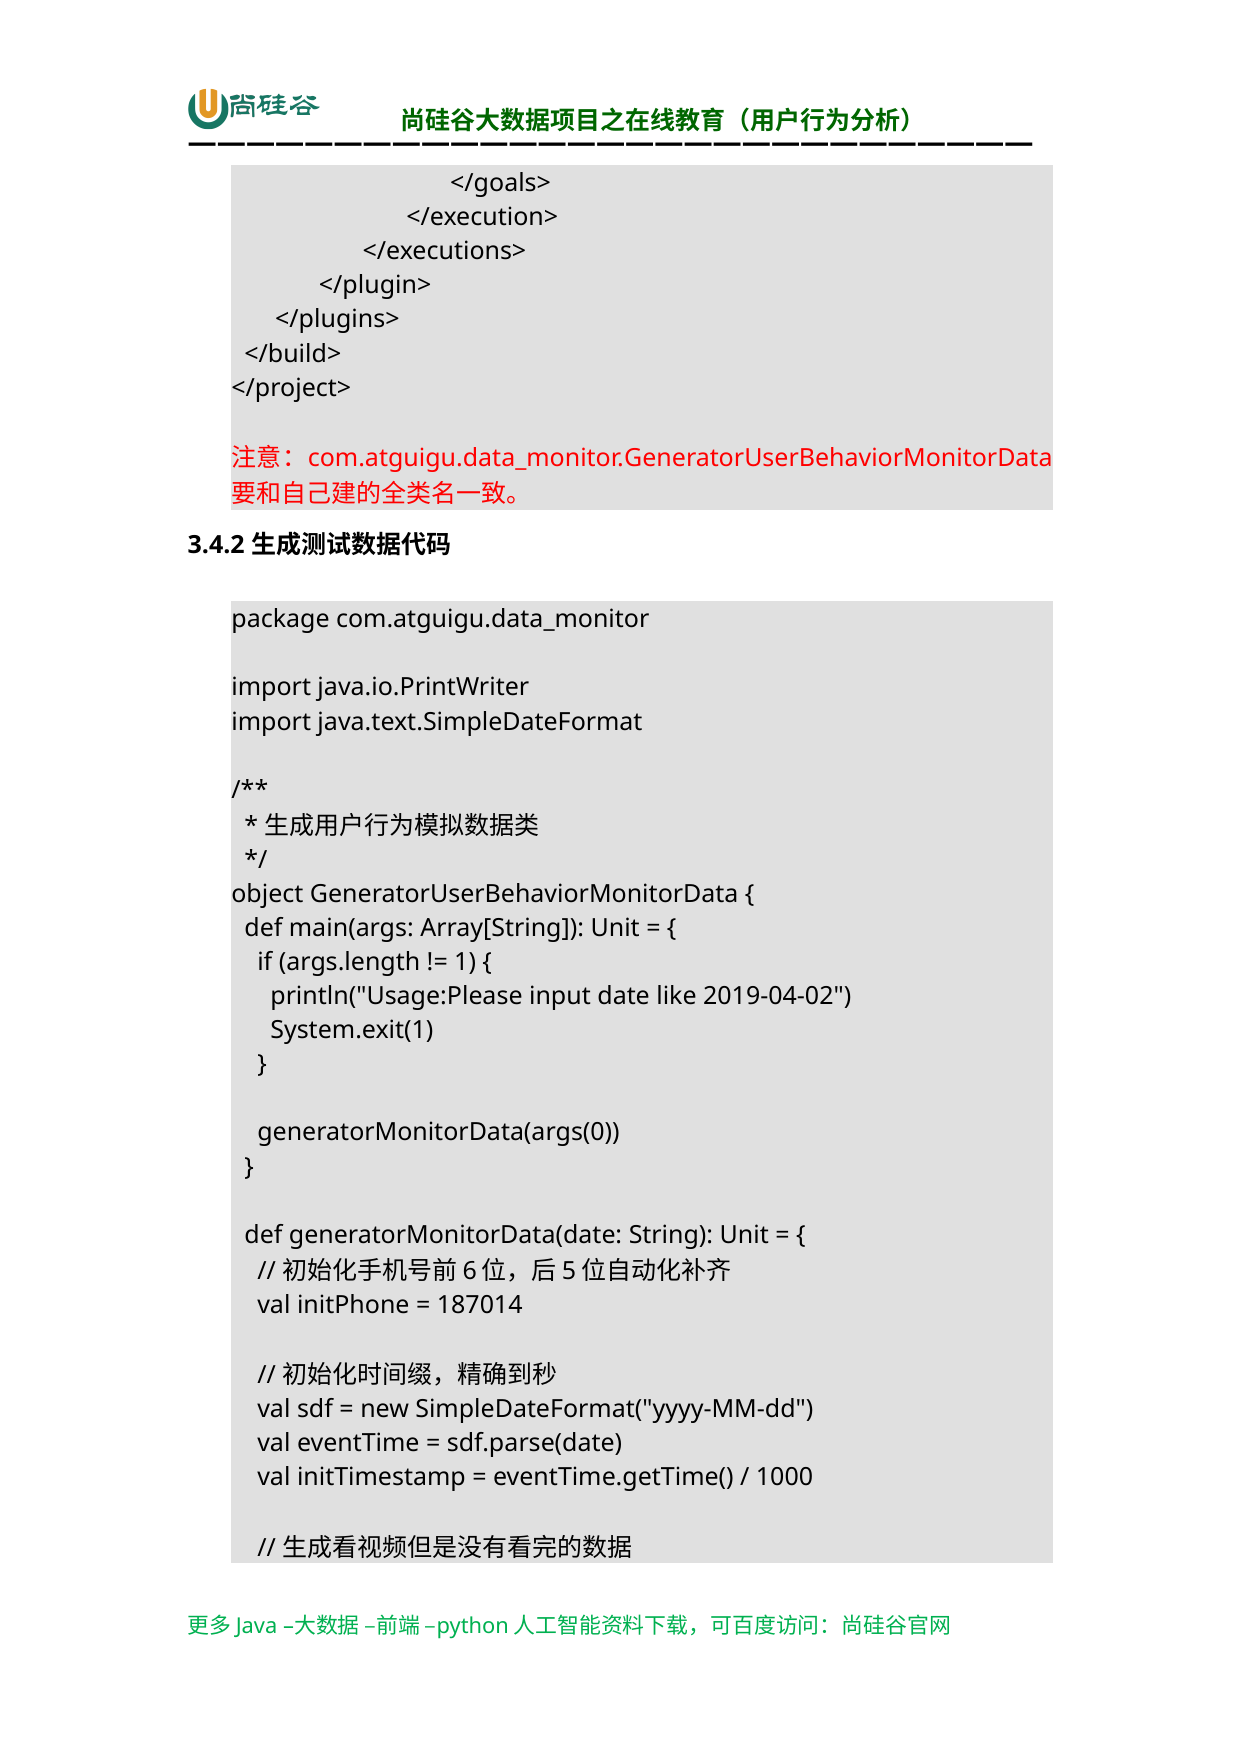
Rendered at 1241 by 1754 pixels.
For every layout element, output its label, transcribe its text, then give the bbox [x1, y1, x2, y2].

text /** [231, 771, 1053, 805]
text import java.io.PrintWriter [231, 669, 1053, 703]
text generatorMonitorData(args(0)) [231, 1114, 1053, 1148]
text val initTimestamp = eventTime.getTime() / 1000 [231, 1459, 1053, 1493]
text // 初始化手机号前6位，后5位自动化补齐 [231, 1250, 1053, 1287]
text System.exit(1) [231, 1012, 1053, 1046]
text if (args.length != 1) { [231, 944, 1053, 978]
text </project> [231, 369, 1053, 403]
text // 生成看视频但是没有看完的数据 [231, 1527, 1053, 1563]
text val eventTime = sdf.parse(date) [231, 1425, 1053, 1459]
text </executions> [231, 233, 1053, 267]
text </plugin> [231, 267, 1053, 301]
text </plugins> [231, 301, 1053, 335]
text // 初始化时间缀，精确到秒 [231, 1355, 1053, 1391]
picture [187, 88, 321, 130]
text package com.atguigu.data_monitor [231, 601, 1053, 635]
text 注意：com.atguigu.data_monitor.GeneratorUserBehaviorMonitorData要和自己建的全类名一致。 [231, 437, 1053, 510]
text </build> [231, 335, 1053, 369]
text */ [231, 842, 1053, 876]
text </execution> [231, 199, 1053, 233]
text * 生成用户行为模拟数据类 [231, 805, 1053, 842]
text def generatorMonitorData(date: String): Unit = { [231, 1216, 1053, 1250]
text import java.text.SimpleDateFormat [231, 703, 1053, 737]
subtitle 3.4.2 生成测试数据代码 [187, 510, 1053, 575]
text object GeneratorUserBehaviorMonitorData { [231, 876, 1053, 910]
text } [231, 1148, 1053, 1182]
text val sdf = new SimpleDateFormat("yyyy-MM-dd") [231, 1391, 1053, 1425]
text } [231, 1046, 1053, 1080]
text println("Usage:Please input date like 2019-04-02") [231, 978, 1053, 1012]
text </goals> [231, 165, 1053, 199]
text def main(args: Array[String]): Unit = { [231, 910, 1053, 944]
text val initPhone = 187014 [231, 1287, 1053, 1321]
